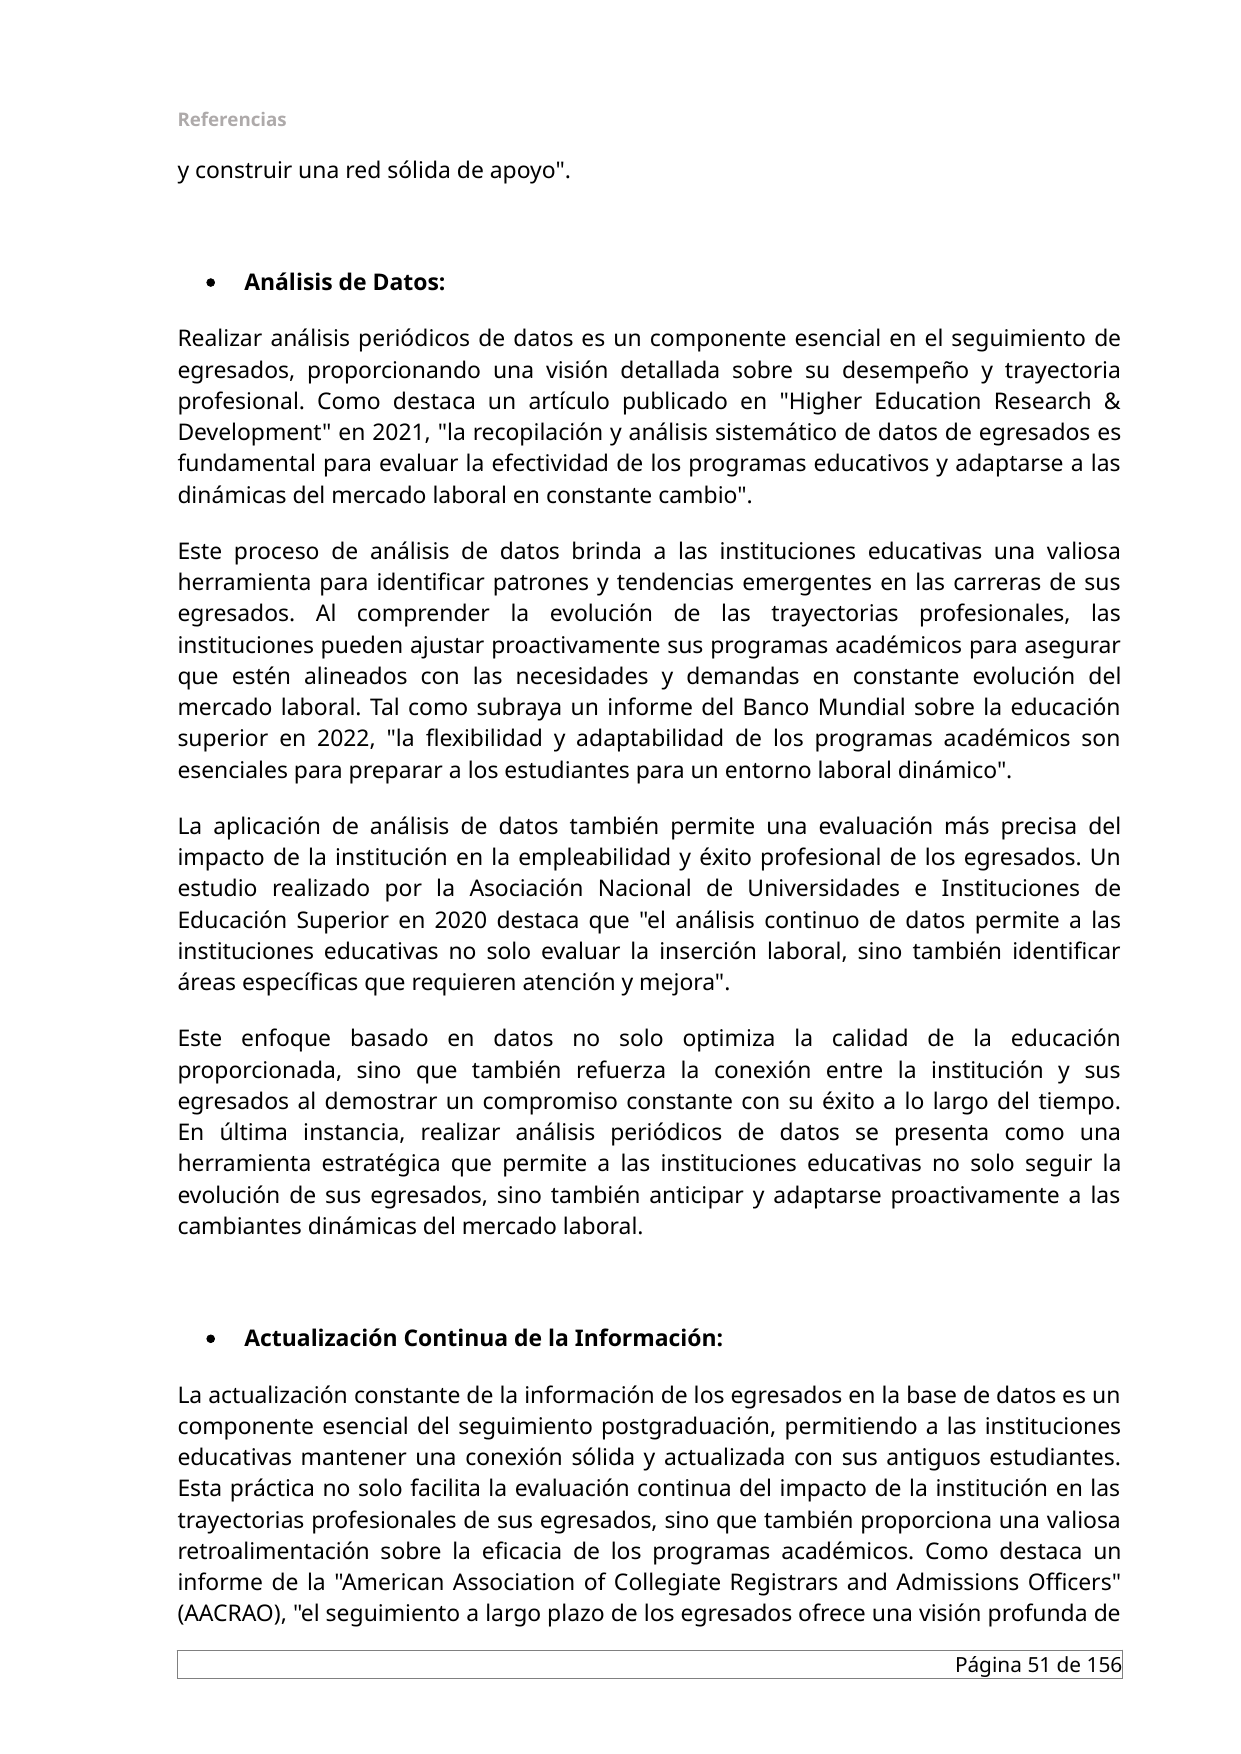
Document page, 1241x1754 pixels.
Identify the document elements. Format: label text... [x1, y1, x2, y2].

text Realizar análisis periódicos de datos es un componente esencial en el seguimiento de egresados, proporcionando una visión detallada sobre su desempeño y trayectoria profesional. Como destaca un artículo publicado en "Higher Education Research & Development" en 2021, "la recopilación y análisis sistemático de datos de egresados es fundamental para evaluar la efectividad de los programas educativos y adaptarse a las dinámicas del mercado laboral en constante cambio". [177, 322, 1122, 510]
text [177, 153, 1122, 185]
text La aplicación de análisis de datos también permite una evaluación más precisa del impacto de la institución en la empleabilidad y éxito profesional de los egresados. Un estudio realizado por la Asociación Nacional de Universidades e Instituciones de Educación Superior en 2020 destaca que "el análisis continuo de datos permite a las instituciones educativas no solo evaluar la inserción laboral, sino también identificar áreas específicas que requieren atención y mejora". [177, 810, 1122, 997]
text Este enfoque basado en datos no solo optimiza la calidad de la educación proporcionada, sino que también refuerza la conexión entre la institución y sus egresados al demostrar un compromiso constante con su éxito a lo largo del tiempo. En última instancia, realizar análisis periódicos de datos se presenta como una herramienta estratégica que permite a las instituciones educativas no solo seguir la evolución de sus egresados, sino también anticipar y adaptarse proactivamente a las cambiantes dinámicas del mercado laboral. [177, 1022, 1122, 1241]
list Actualización Continua de la Información: [207, 1322, 1122, 1353]
text Este proceso de análisis de datos brinda a las instituciones educativas una valiosa herramienta para identificar patrones y tendencias emergentes en las carreras de sus egresados. Al comprender la evolución de las trayectorias profesionales, las instituciones pueden ajustar proactivamente sus programas académicos para asegurar que estén alineados con las necesidades y demandas en constante evolución del mercado laboral. Tal como subraya un informe del Banco Mundial sobre la educación superior en 2022, "la flexibilidad y adaptabilidad de los programas académicos son esenciales para preparar a los estudiantes para un entorno laboral dinámico". [177, 535, 1122, 785]
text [177, 1378, 1122, 1628]
list Análisis de Datos: [207, 266, 1122, 297]
